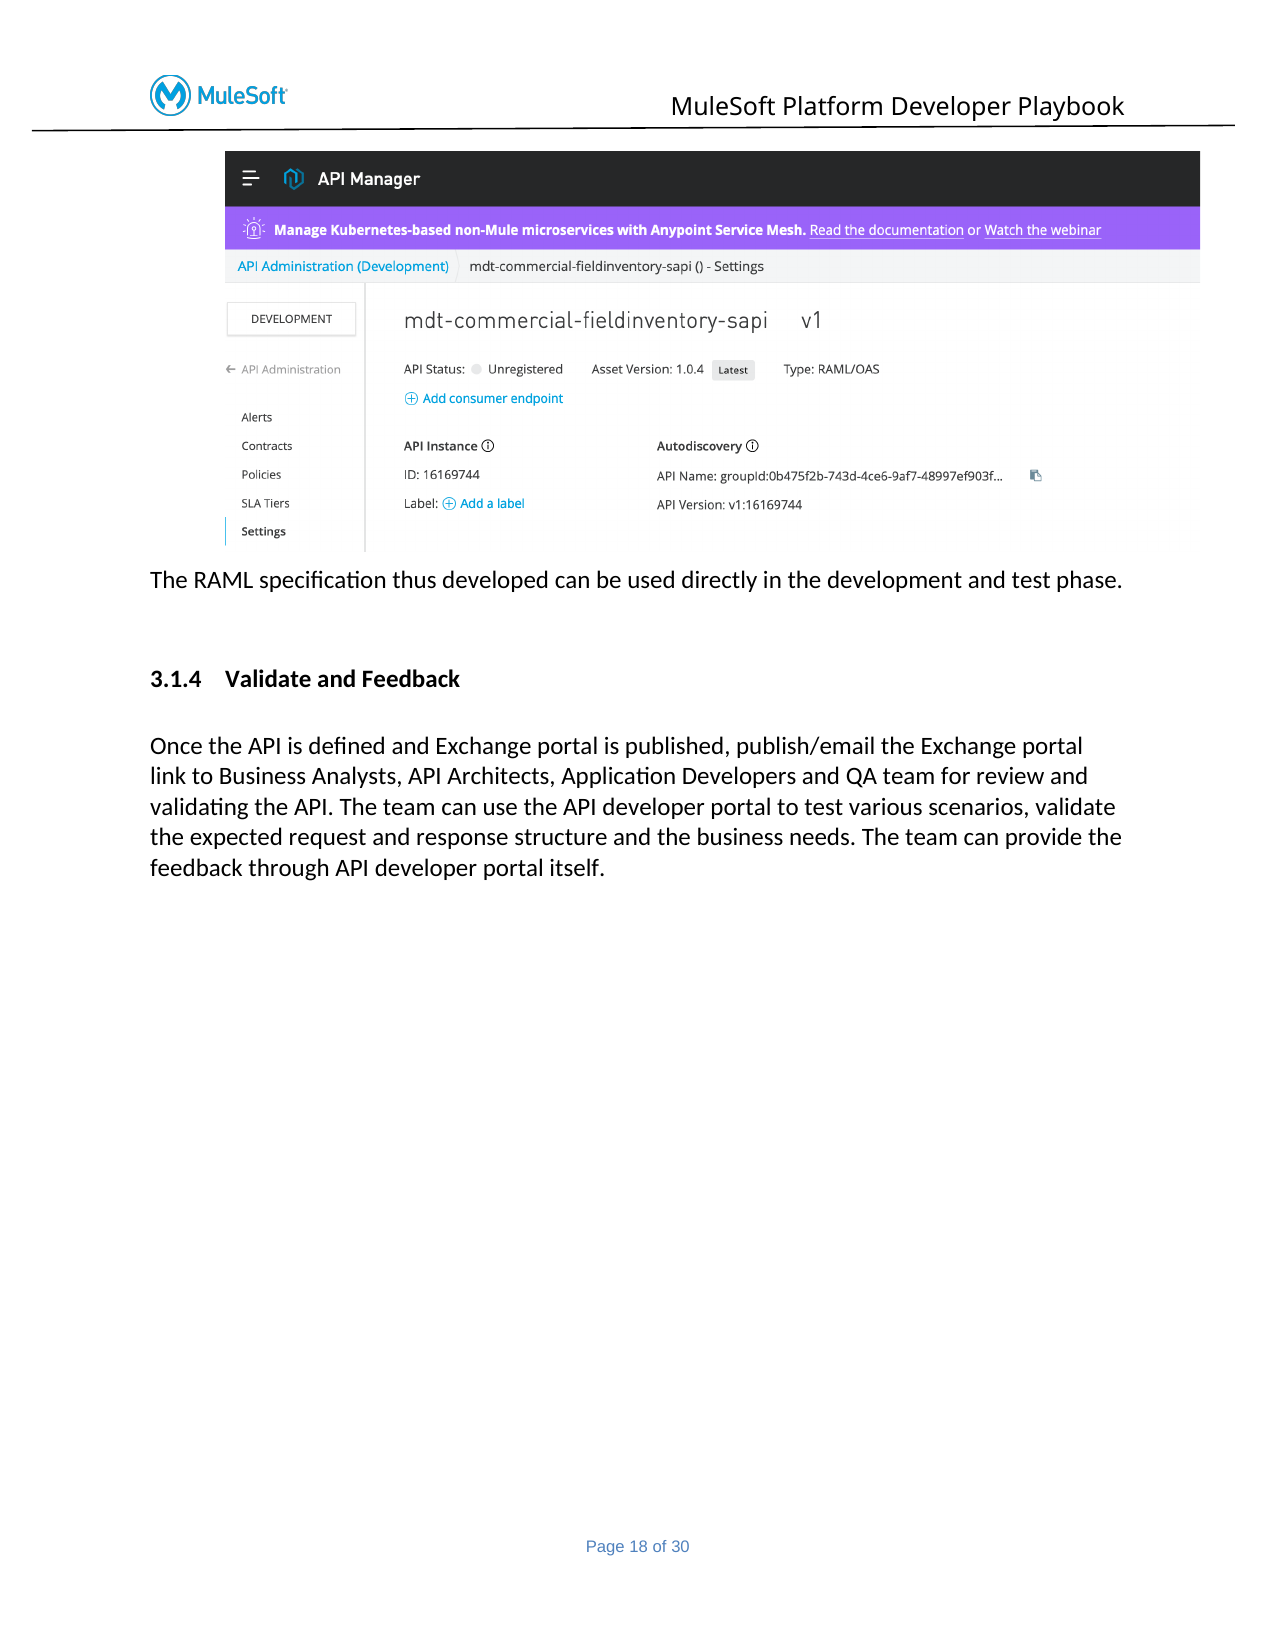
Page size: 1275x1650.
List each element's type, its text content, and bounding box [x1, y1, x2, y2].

subtitle Validate and Feedback [150, 663, 1125, 693]
picture [150, 75, 161, 87]
picture [225, 151, 1200, 552]
picture [178, 75, 288, 116]
picture [150, 103, 163, 116]
text Once the API is defined and Exchange portal is published, publish/email the Exchange portal link to Business Analysts, API Architects, Application Developers and QA team for review and validating the API. The team can use the API developer portal to test various scenarios, validate the expected request and response structure and the business needs. The team can provide the feedback through API developer portal itself. [150, 730, 1125, 883]
picture [152, 77, 188, 114]
text The RAML specification thus developed can be used directly in the development and test phase. [150, 564, 1125, 595]
